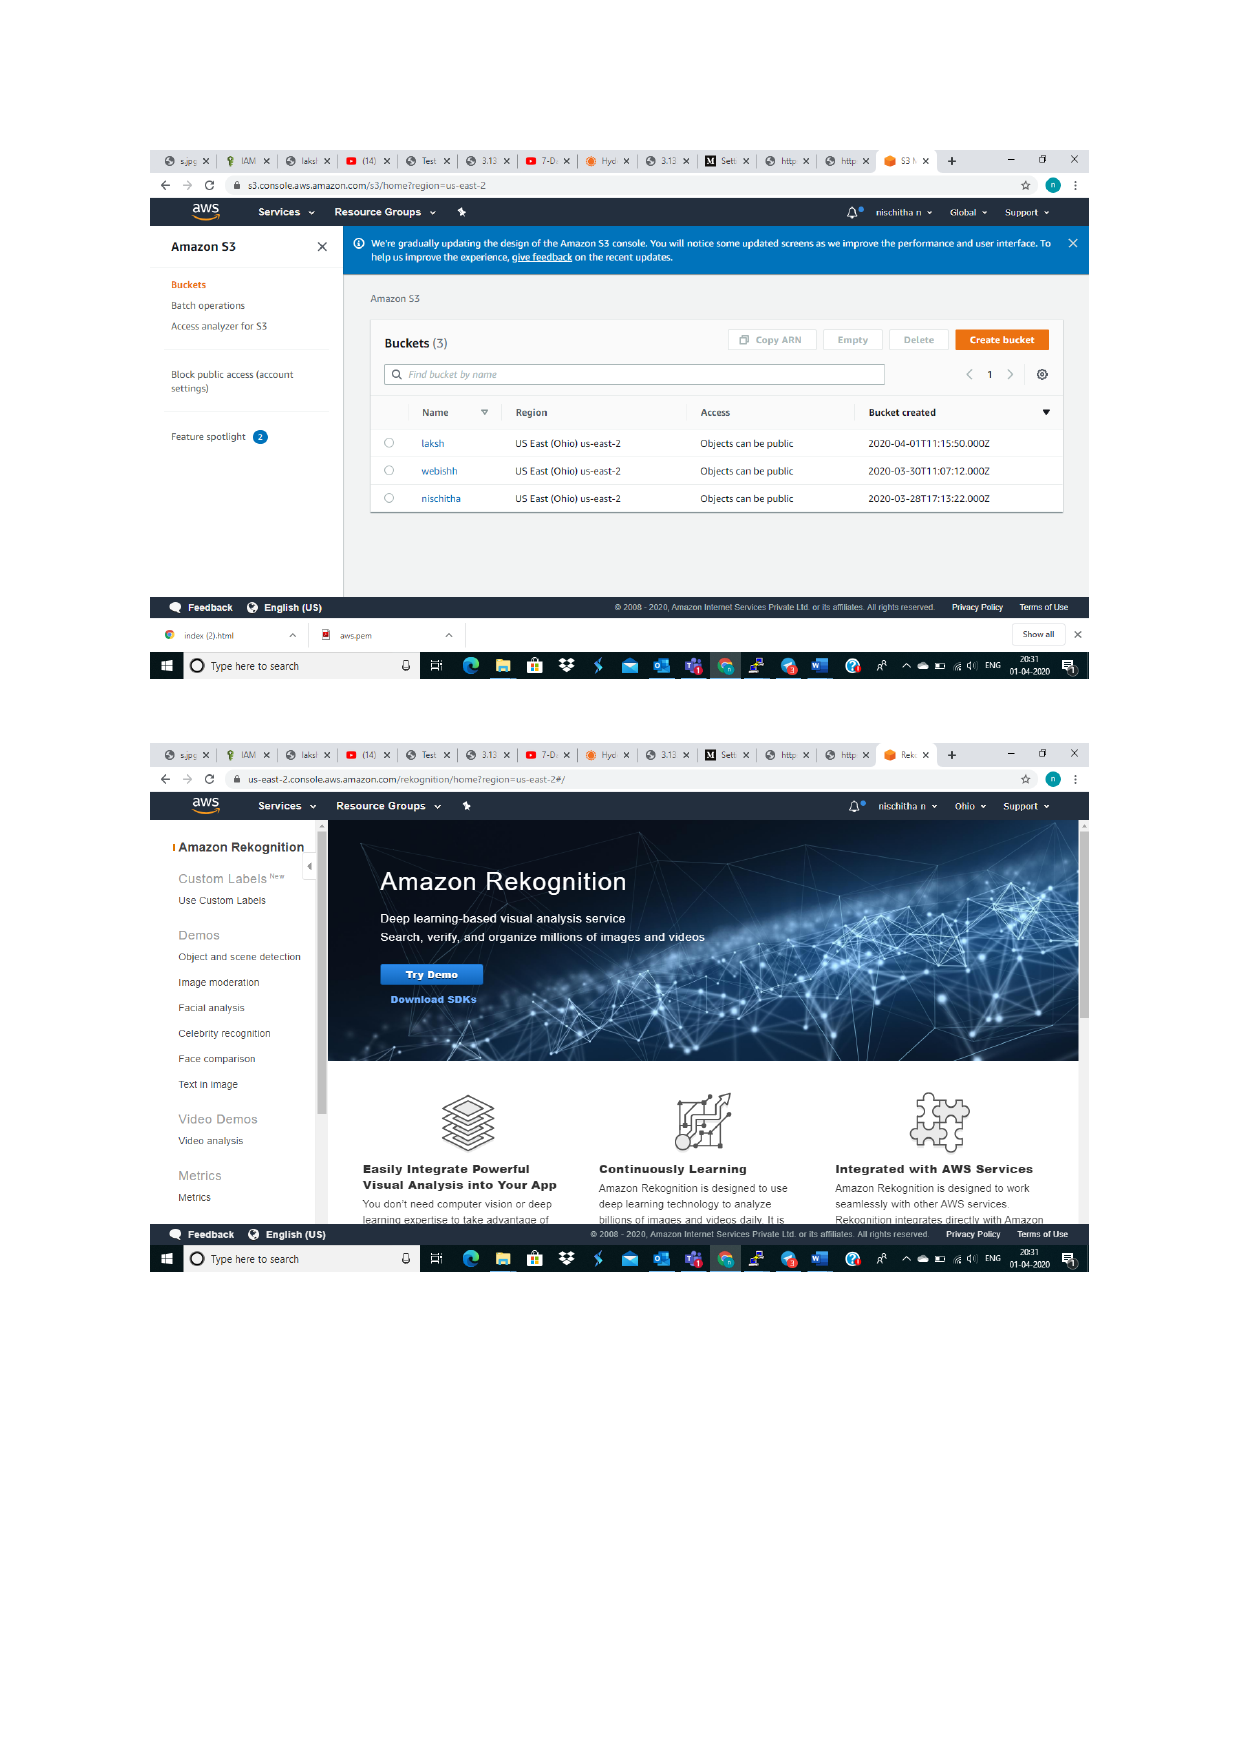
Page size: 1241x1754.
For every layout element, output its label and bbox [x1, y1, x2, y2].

picture [150, 743, 1089, 1272]
picture [150, 150, 1089, 679]
